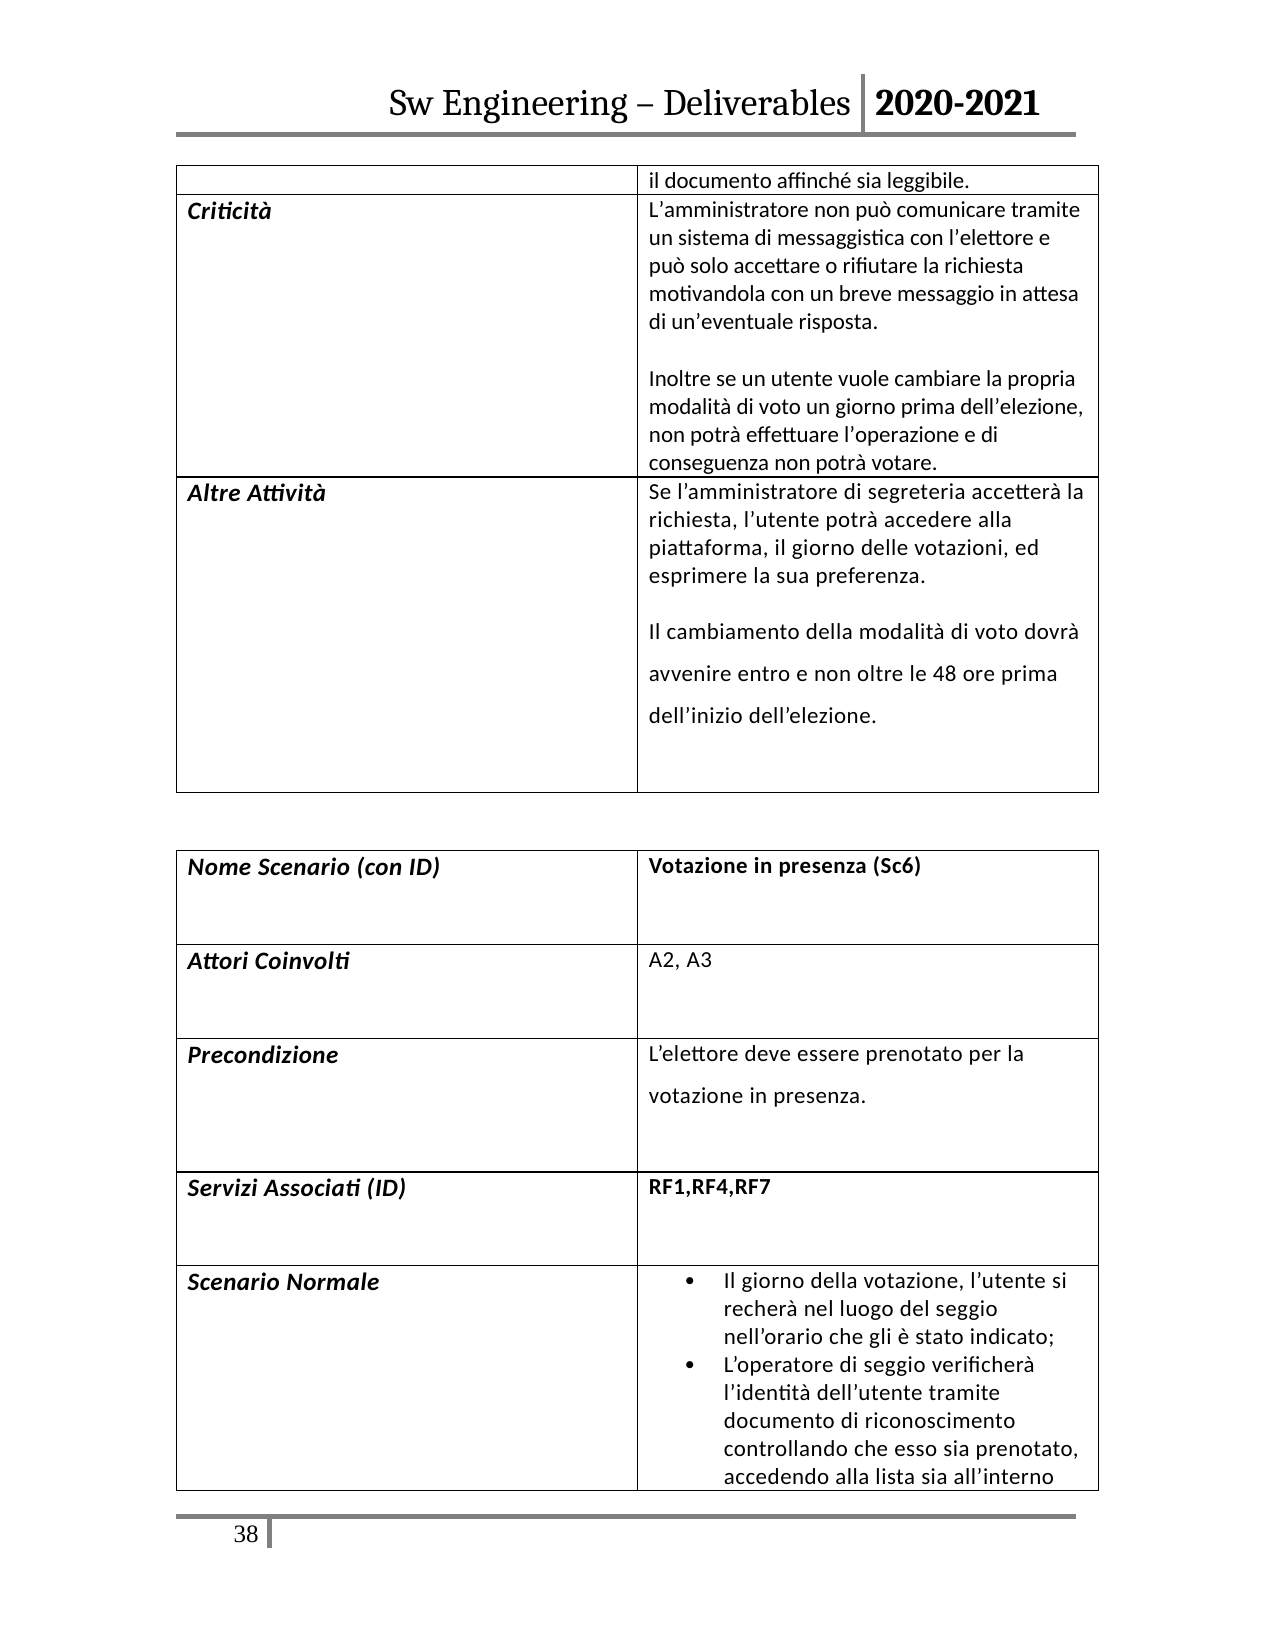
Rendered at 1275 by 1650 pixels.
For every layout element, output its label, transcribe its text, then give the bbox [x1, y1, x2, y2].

table_cell A2, A3 [638, 945, 1098, 1038]
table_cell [638, 1266, 1098, 1490]
table_cell L’elettore deve essere prenotato per la votazione in presenza. [638, 1039, 1098, 1171]
table_cell Criticità [177, 195, 637, 476]
table_cell Servizi Associati (ID) [177, 1173, 637, 1265]
table_header Nome Scenario (con ID) [177, 851, 637, 944]
table_cell Attori Coinvolti [177, 945, 637, 1038]
table_cell L’amministratore non può comunicare tramite un sistema di messaggistica con l’elettore e può solo accettare o rifiutare la richiesta motivandola con un breve messaggio in attesa di un’eventuale risposta. Inoltre se un utente vuole cambiare la propria modalità di voto un giorno prima dell’elezione, non potrà effettuare l’operazione e di conseguenza non potrà votare. [638, 195, 1098, 476]
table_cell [638, 166, 1098, 194]
table_cell Altre Attività [177, 478, 637, 792]
table_cell RF1,RF4,RF7 [638, 1173, 1098, 1265]
table_header Votazione in presenza (Sc6) [638, 851, 1098, 944]
table_cell Precondizione [177, 1039, 637, 1171]
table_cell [177, 166, 637, 194]
table_cell Scenario Normale [177, 1266, 637, 1490]
table_cell Se l’amministratore di segreteria accetterà la richiesta, l’utente potrà accedere alla piattaforma, il giorno delle votazioni, ed esprimere la sua preferenza. Il cambiamento della modalità di voto dovrà avvenire entro e non oltre le 48 ore prima dell’inizio dell’elezione. [638, 478, 1098, 792]
